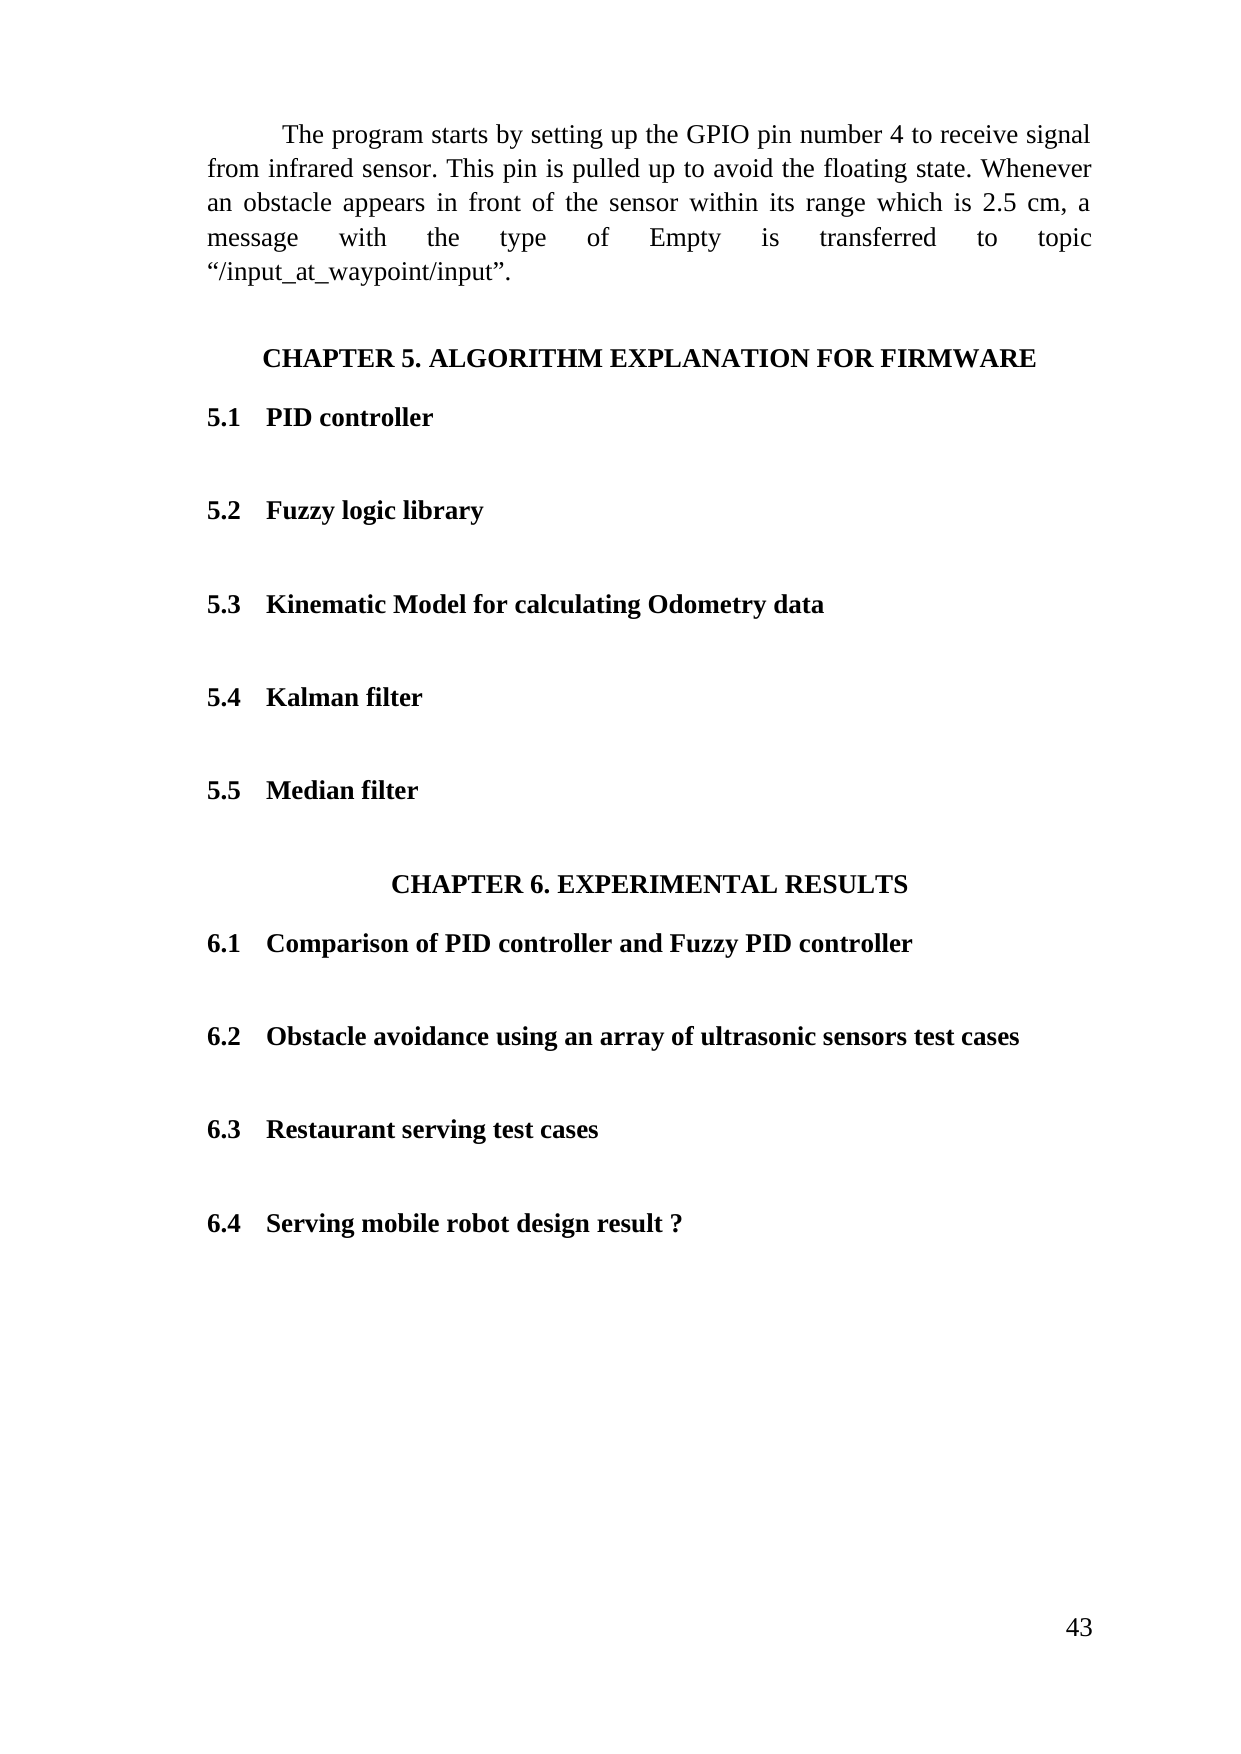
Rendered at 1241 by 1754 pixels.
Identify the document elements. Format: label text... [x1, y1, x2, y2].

subtitle Restaurant serving test cases [207, 1113, 1092, 1145]
subtitle Serving mobile robot design result ? [207, 1207, 1092, 1238]
subtitle EXPERIMENTAL RESULTS [207, 868, 1092, 899]
subtitle Kinematic Model for calculating Odometry data [207, 588, 1092, 619]
subtitle ALGORITHM EXPLANATION FOR FIRMWARE [207, 342, 1092, 373]
subtitle Comparison of PID controller and Fuzzy PID controller [207, 927, 1092, 958]
subtitle Median filter [207, 774, 1092, 806]
text The program starts by setting up the GPIO pin number 4 to receive signal from infrared sensor. This pin is pulled up to avoid the floating state. Whenever an obstacle appears in front of the sensor within its range which is 2.5 cm, a message with the type of Empty is transferred to topic “/input_at_waypoint/input”. [207, 118, 1092, 286]
subtitle Kalman filter [207, 681, 1092, 712]
subtitle PID controller [207, 401, 1092, 432]
subtitle Obstacle avoidance using an array of ultrasonic sensors test cases [207, 1020, 1092, 1051]
subtitle Fuzzy logic library [207, 494, 1092, 526]
